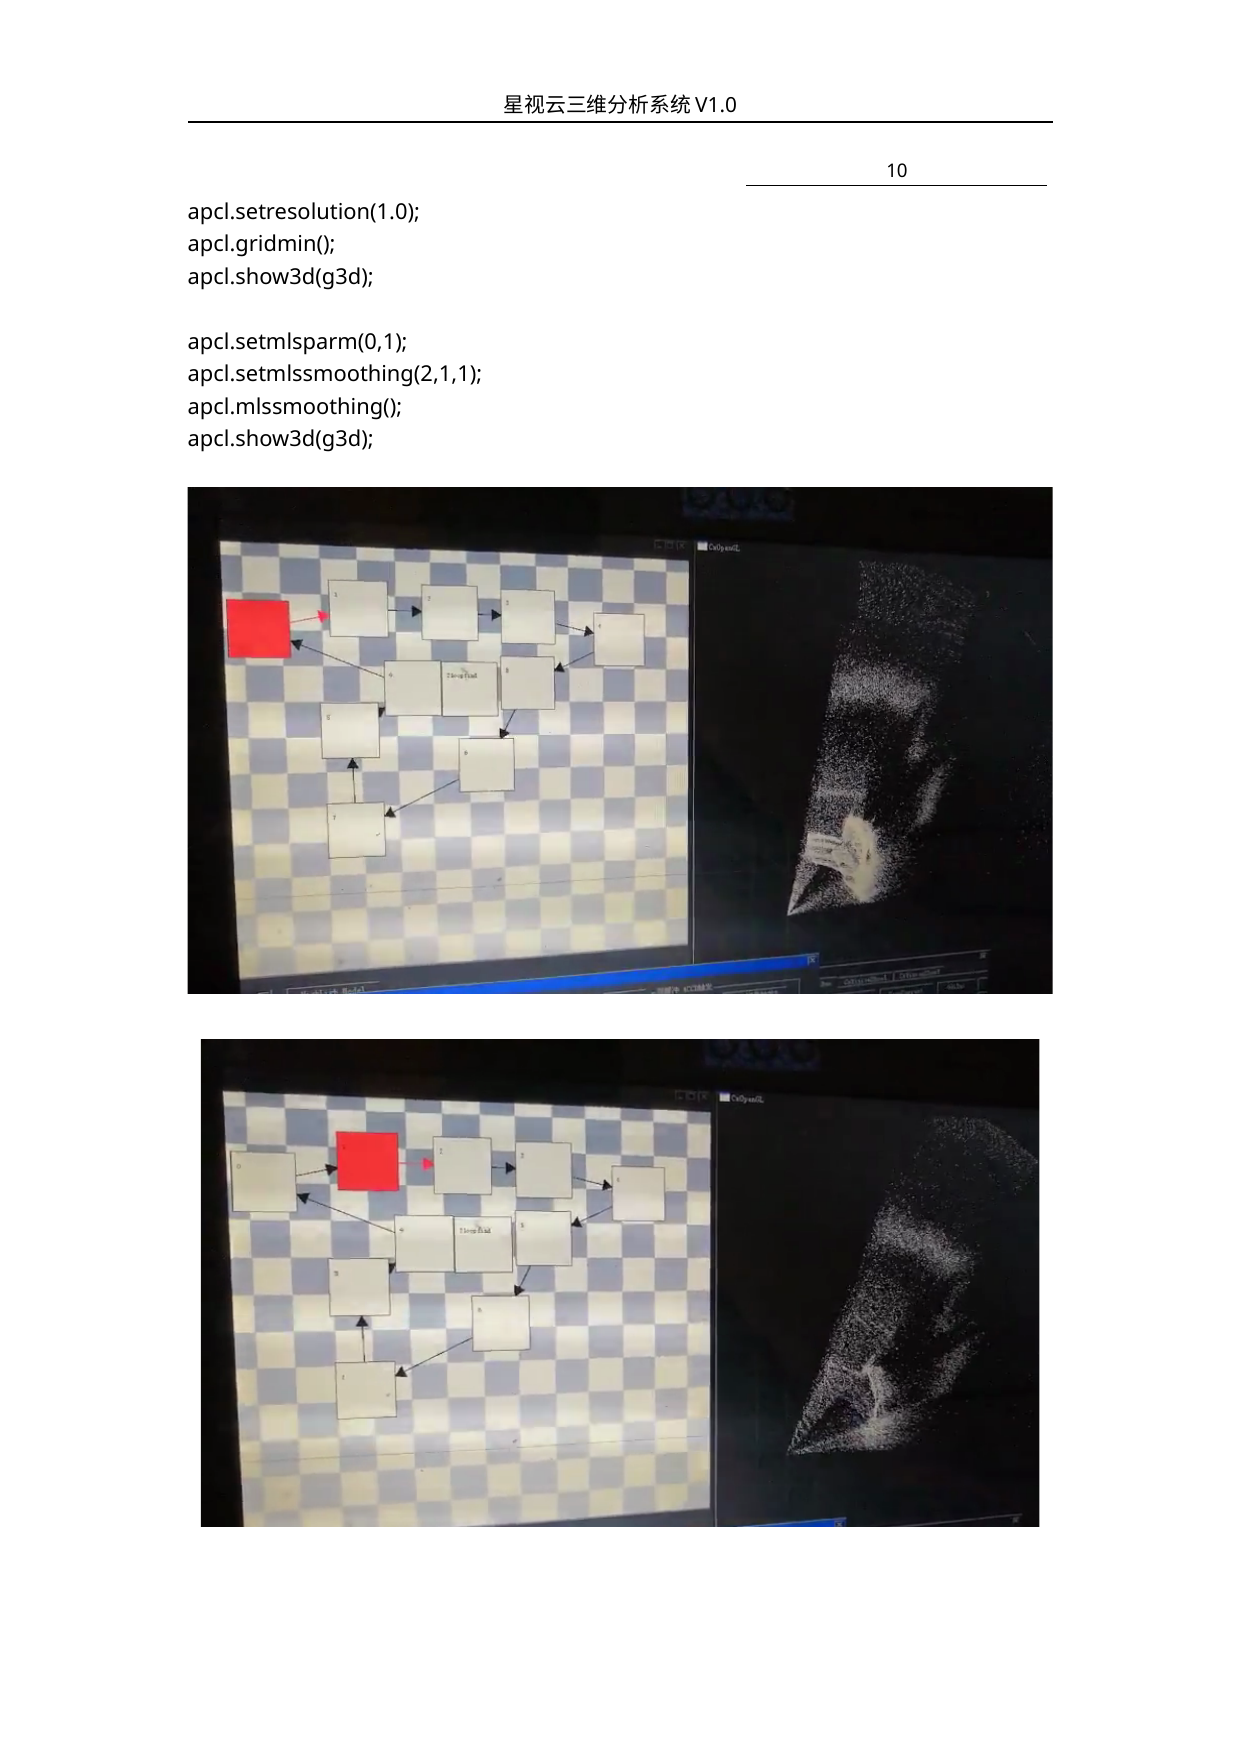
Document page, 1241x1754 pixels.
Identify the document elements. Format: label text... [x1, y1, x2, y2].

picture [200, 1039, 1040, 1527]
text apcl.show3d(g3d); [187, 422, 1053, 454]
picture [187, 487, 1053, 994]
text apcl.mlssmoothing(); [187, 389, 1053, 422]
text apcl.setresolution(1.0); [187, 194, 1053, 227]
text apcl.setmlsparm(0,1); [187, 324, 1053, 357]
text apcl.show3d(g3d); [187, 259, 1053, 292]
text apcl.setmlssmoothing(2,1,1); [187, 357, 1053, 389]
text apcl.gridmin(); [187, 227, 1053, 259]
